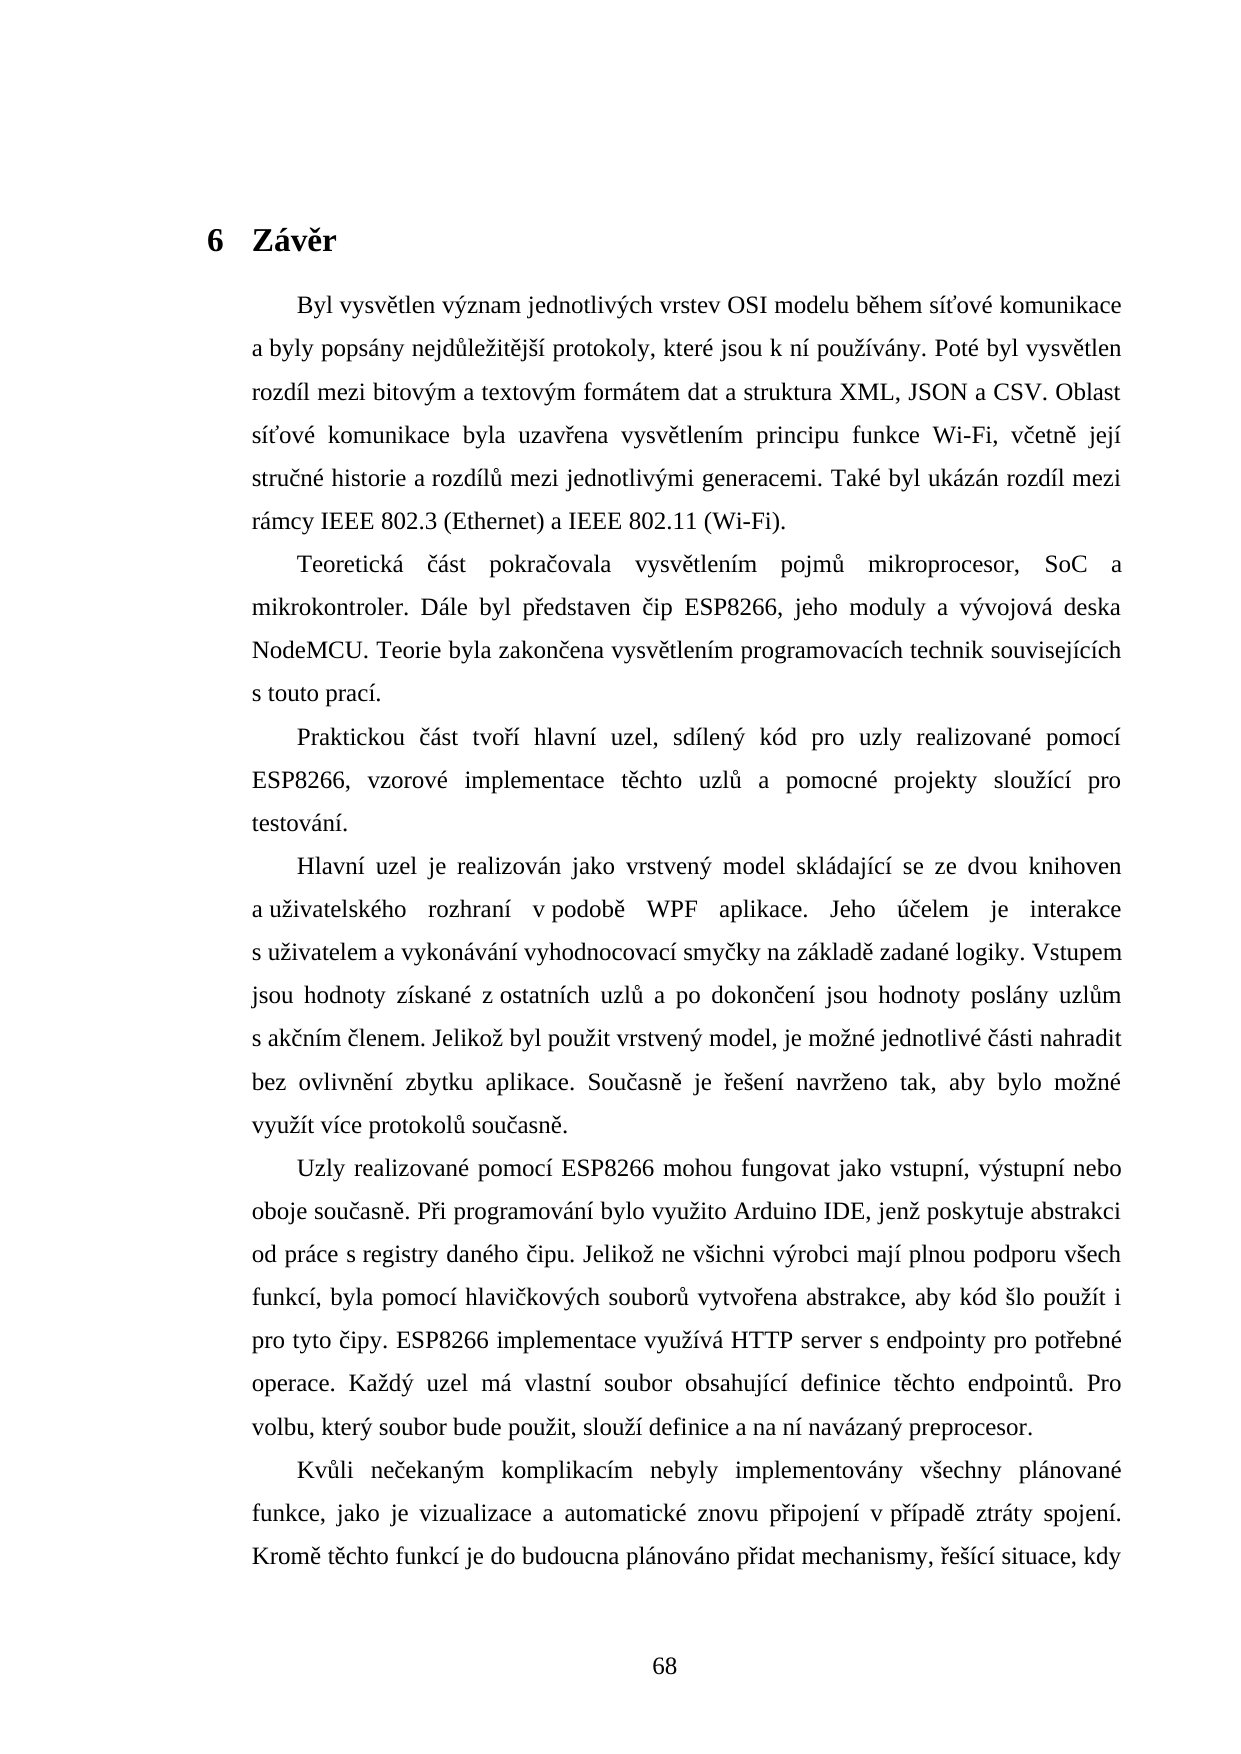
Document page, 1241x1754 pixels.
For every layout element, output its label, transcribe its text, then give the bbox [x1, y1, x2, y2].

text Byl vysvětlen význam jednotlivých vrstev OSI modelu během síťové komunikace a byly popsány nejdůležitější protokoly, které jsou k ní používány. Poté byl vysvětlen rozdíl mezi bitovým a textovým formátem dat a struktura XML, JSON a CSV. Oblast síťové komunikace byla uzavřena vysvětlením principu funkce Wi-Fi, včetně její stručné historie a rozdílů mezi jednotlivými generacemi. Také byl ukázán rozdíl mezi rámcy IEEE 802.3 (Ethernet) a IEEE 802.11 (Wi-Fi). [252, 290, 1122, 535]
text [252, 1455, 1122, 1570]
text Praktickou část tvoří hlavní uzel, sdílený kód pro uzly realizované pomocí ESP8266, vzorové implementace těchto uzlů a pomocné projekty sloužící pro testování. [252, 722, 1122, 837]
text Hlavní uzel je realizován jako vrstvený model skládající se ze dvou knihoven a uživatelského rozhraní v podobě WPF aplikace. Jeho účelem je interakce s uživatelem a vykonávání vyhodnocovací smyčky na základě zadané logiky. Vstupem jsou hodnoty získané z ostatních uzlů a po dokončení jsou hodnoty poslány uzlům s akčním členem. Jelikož byl použit vrstvený model, je možné jednotlivé části nahradit bez ovlivnění zbytku aplikace. Současně je řešení navrženo tak, aby bylo možné využít více protokolů současně. [252, 851, 1122, 1138]
subtitle Závěr [207, 220, 1122, 259]
text Teoretická část pokračovala vysvětlením pojmů mikroprocesor, SoC a mikrokontroler. Dále byl představen čip ESP8266, jeho moduly a vývojová deska NodeMCU. Teorie byla zakončena vysvětlením programovacích technik souvisejících s touto prací. [252, 549, 1122, 707]
text Uzly realizované pomocí ESP8266 mohou fungovat jako vstupní, výstupní nebo oboje současně. Při programování bylo využito Arduino IDE, jenž poskytuje abstrakci od práce s registry daného čipu. Jelikož ne všichni výrobci mají plnou podporu všech funkcí, byla pomocí hlavičkových souborů vytvořena abstrakce, aby kód šlo použít i pro tyto čipy. ESP8266 implementace využívá HTTP server s endpointy pro potřebné operace. Každý uzel má vlastní soubor obsahující definice těchto endpointů. Pro volbu, který soubor bude použit, slouží definice a na ní navázaný preprocesor. [252, 1153, 1122, 1440]
